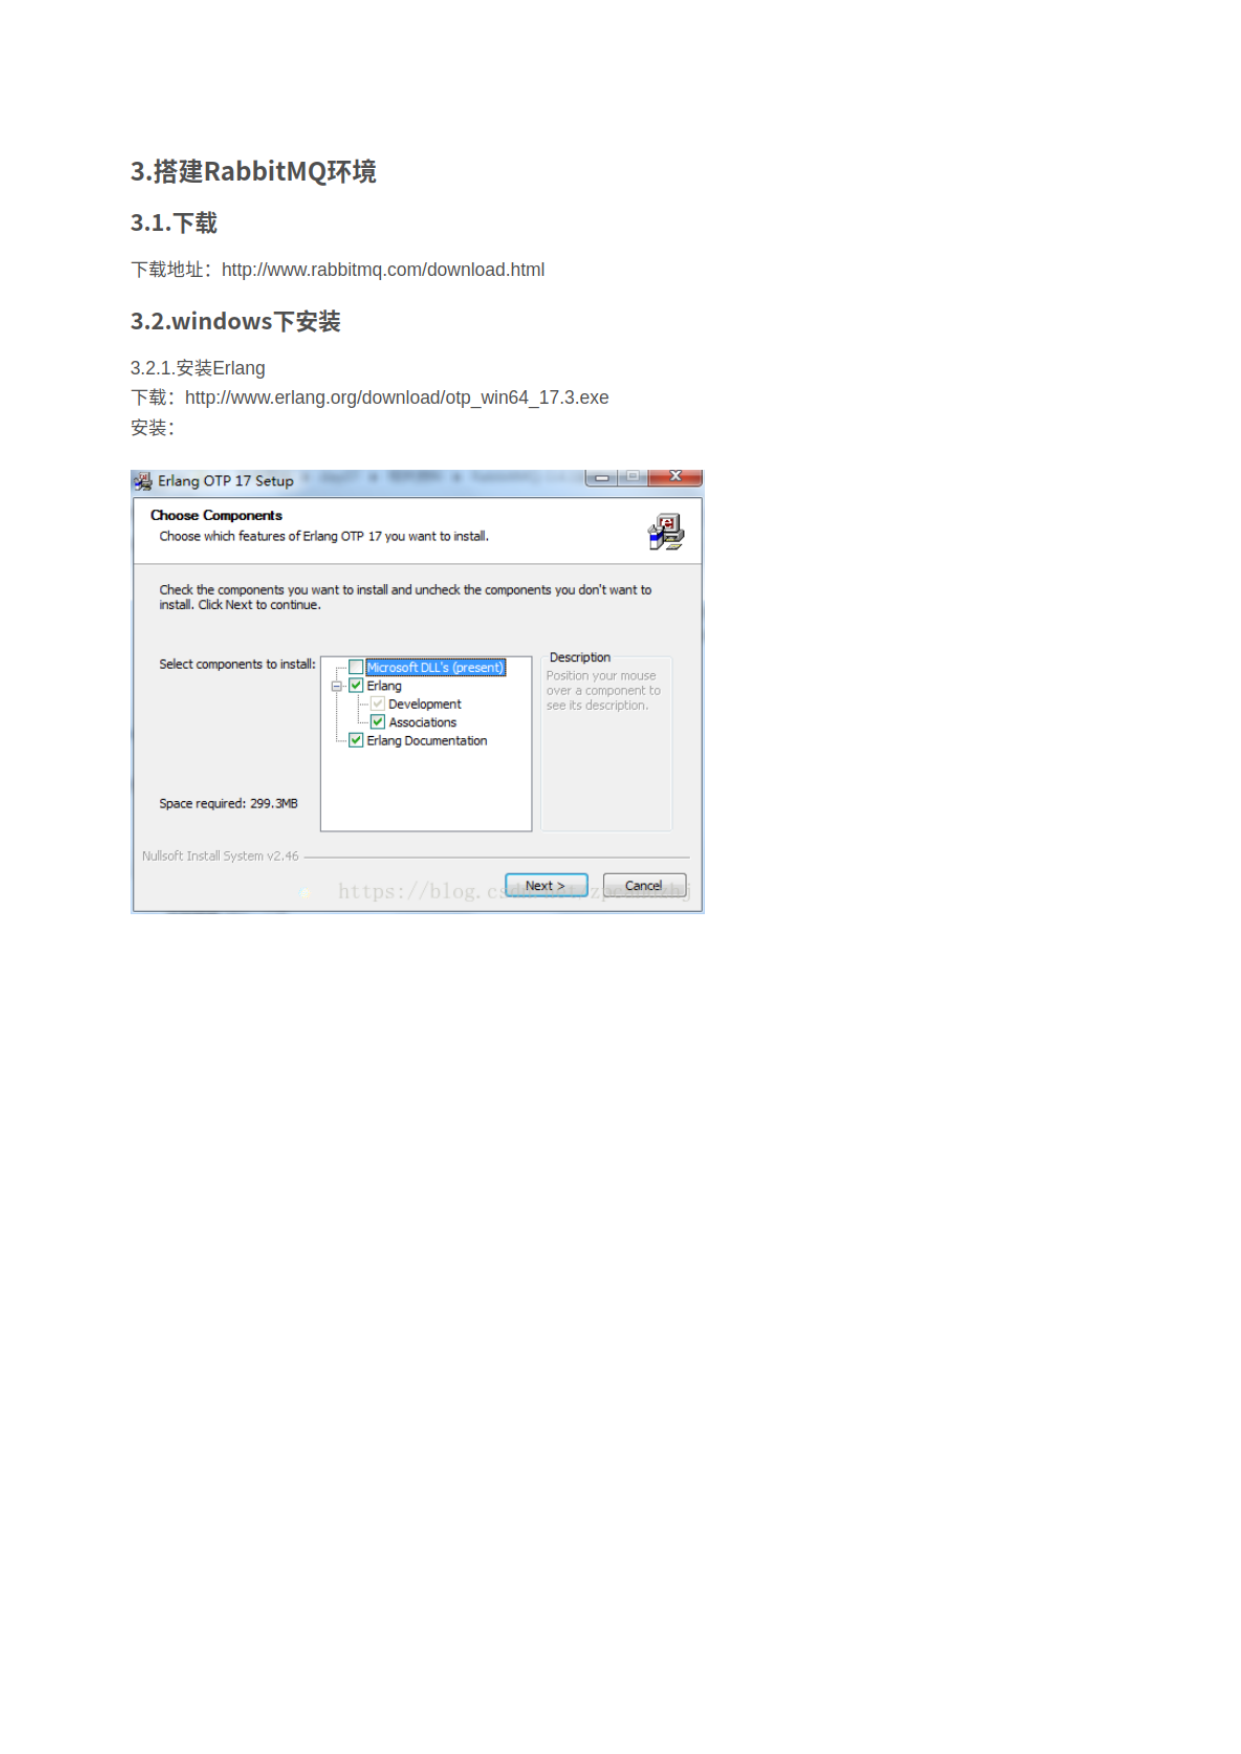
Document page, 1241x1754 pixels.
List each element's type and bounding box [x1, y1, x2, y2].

picture [118, 147, 1123, 954]
